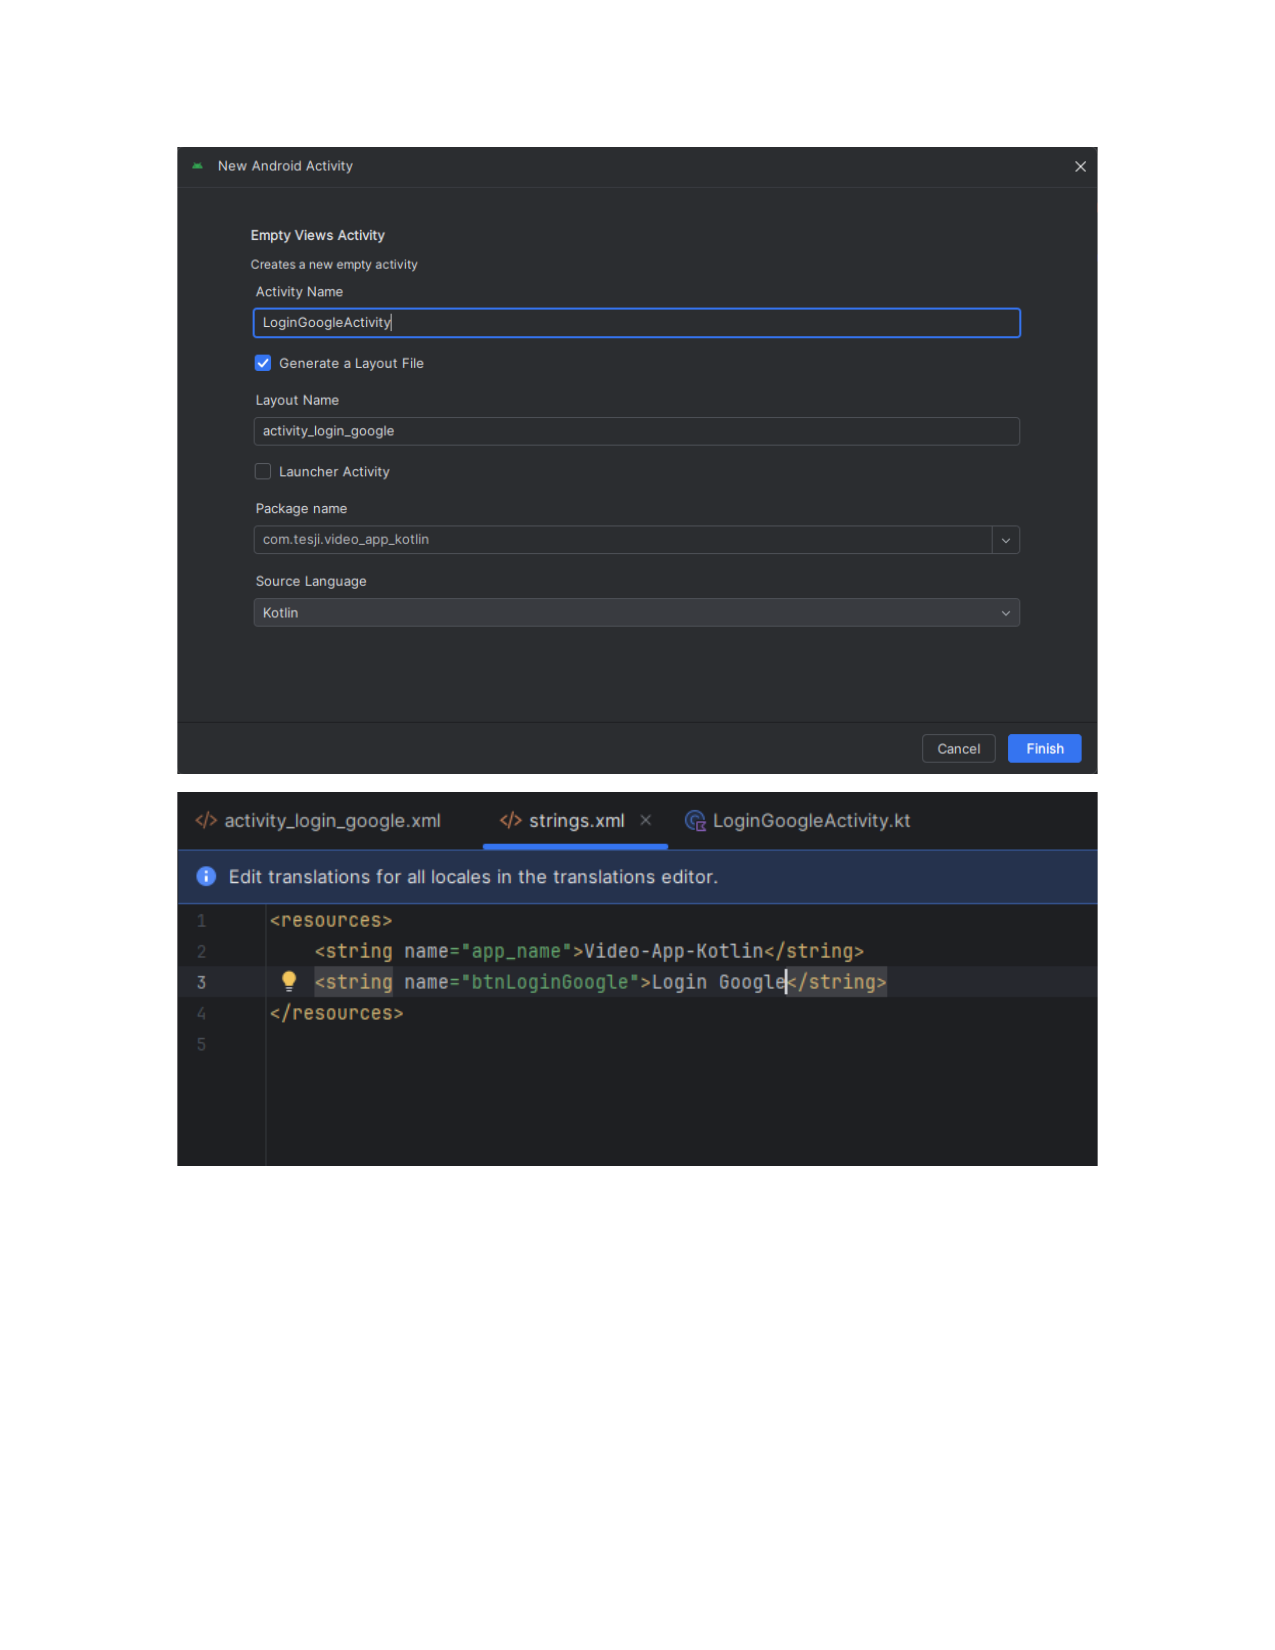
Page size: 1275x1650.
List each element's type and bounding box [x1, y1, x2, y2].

picture [177, 792, 1098, 1166]
picture [177, 147, 1098, 774]
